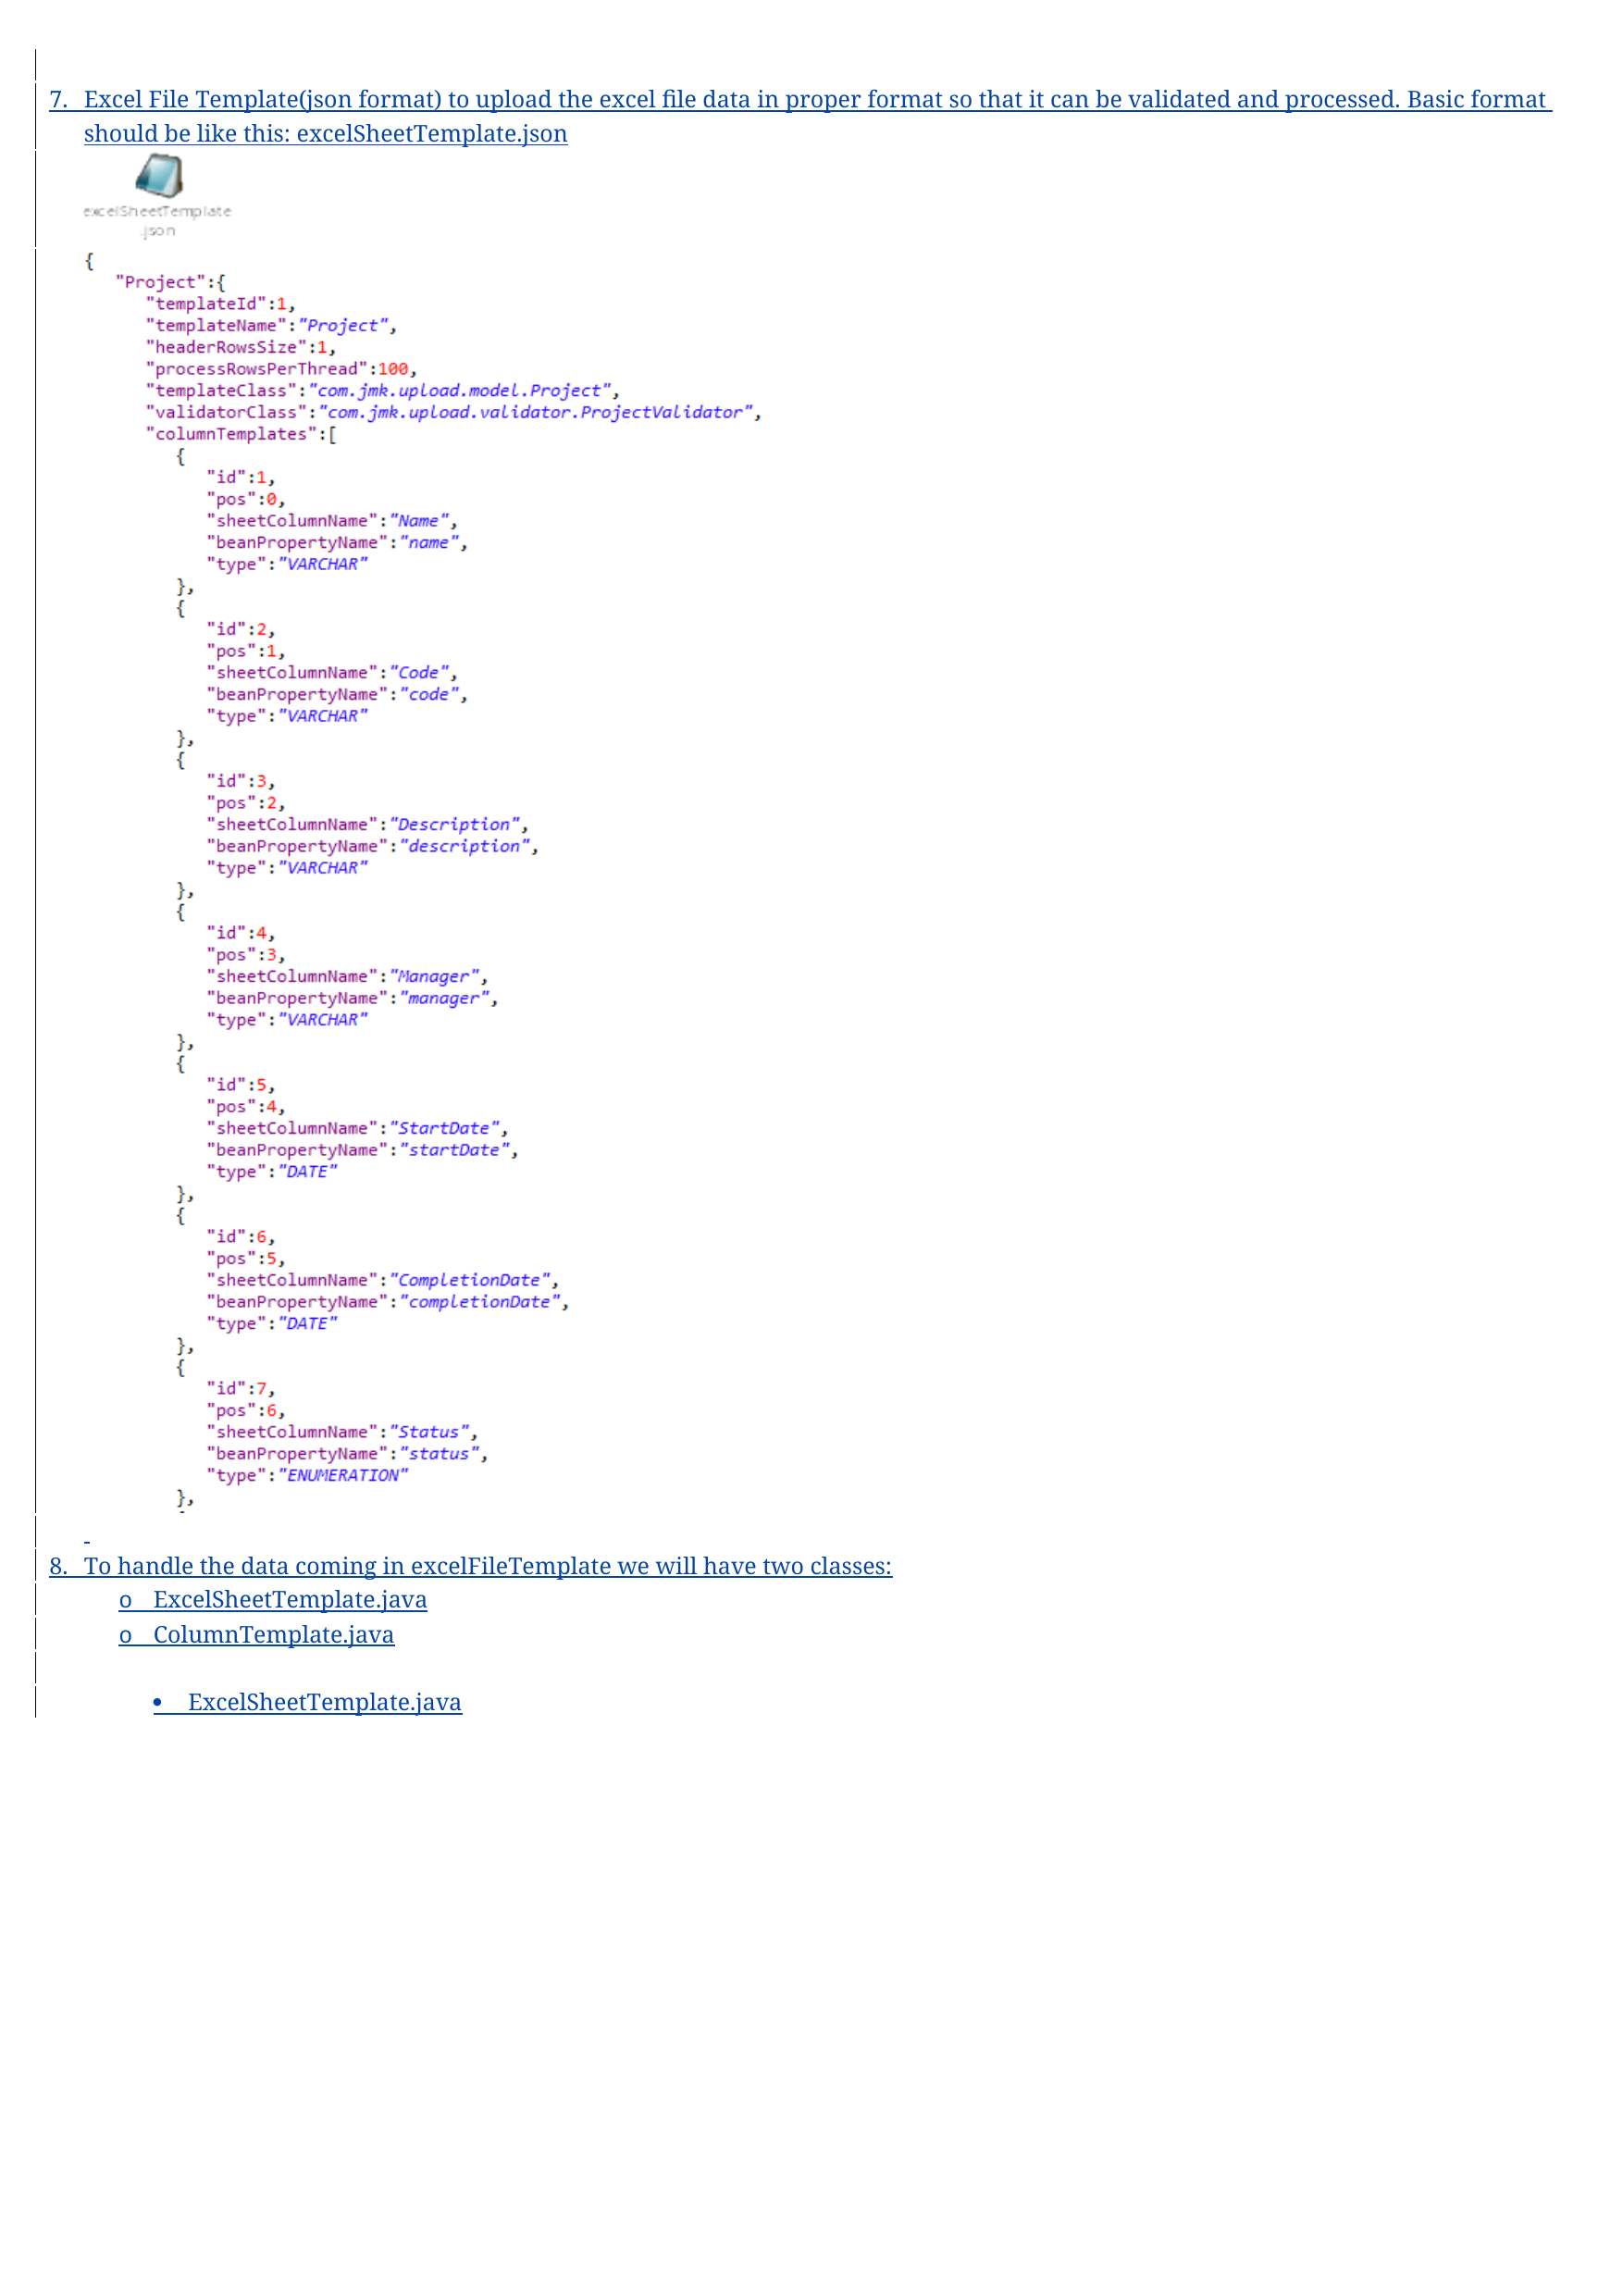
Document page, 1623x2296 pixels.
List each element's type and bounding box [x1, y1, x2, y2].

picture [83, 249, 1072, 1513]
